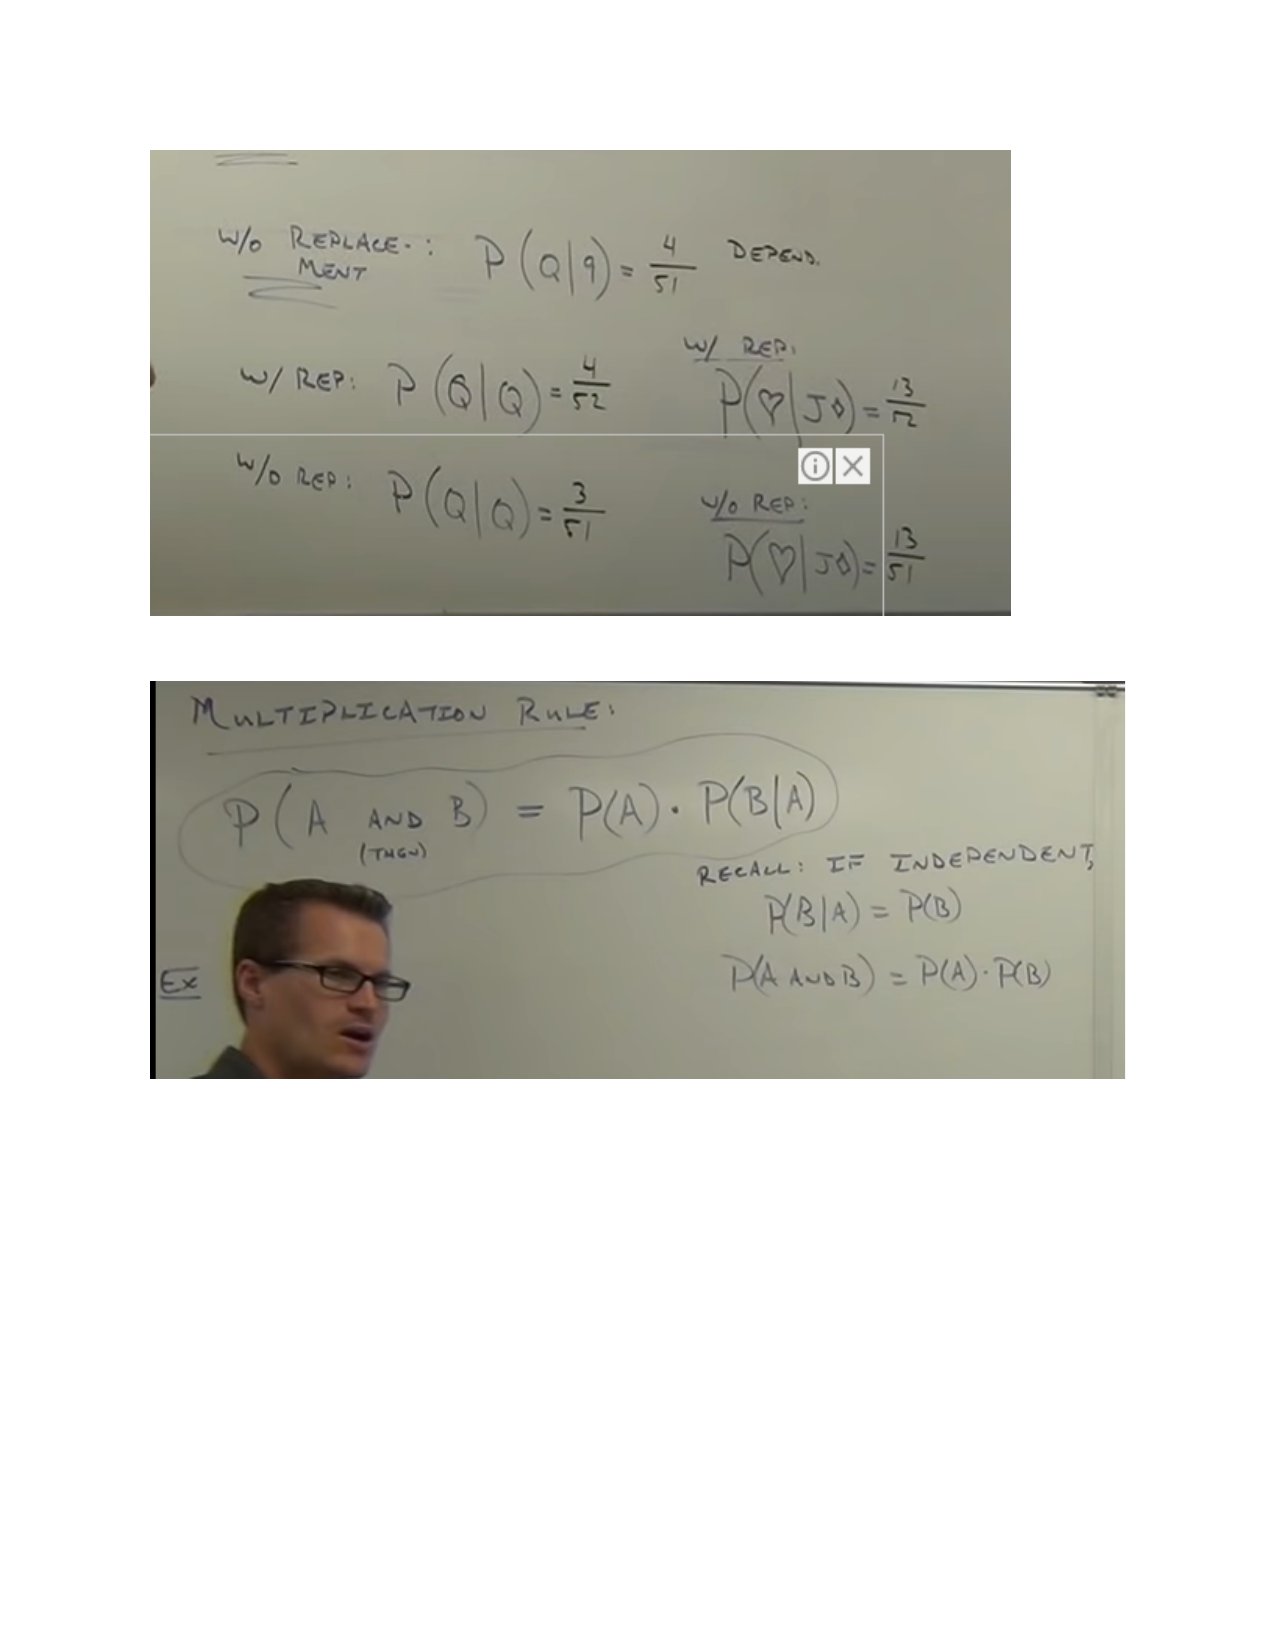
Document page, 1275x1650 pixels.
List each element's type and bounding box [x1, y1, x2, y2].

picture [150, 150, 1011, 616]
picture [150, 681, 1125, 1079]
